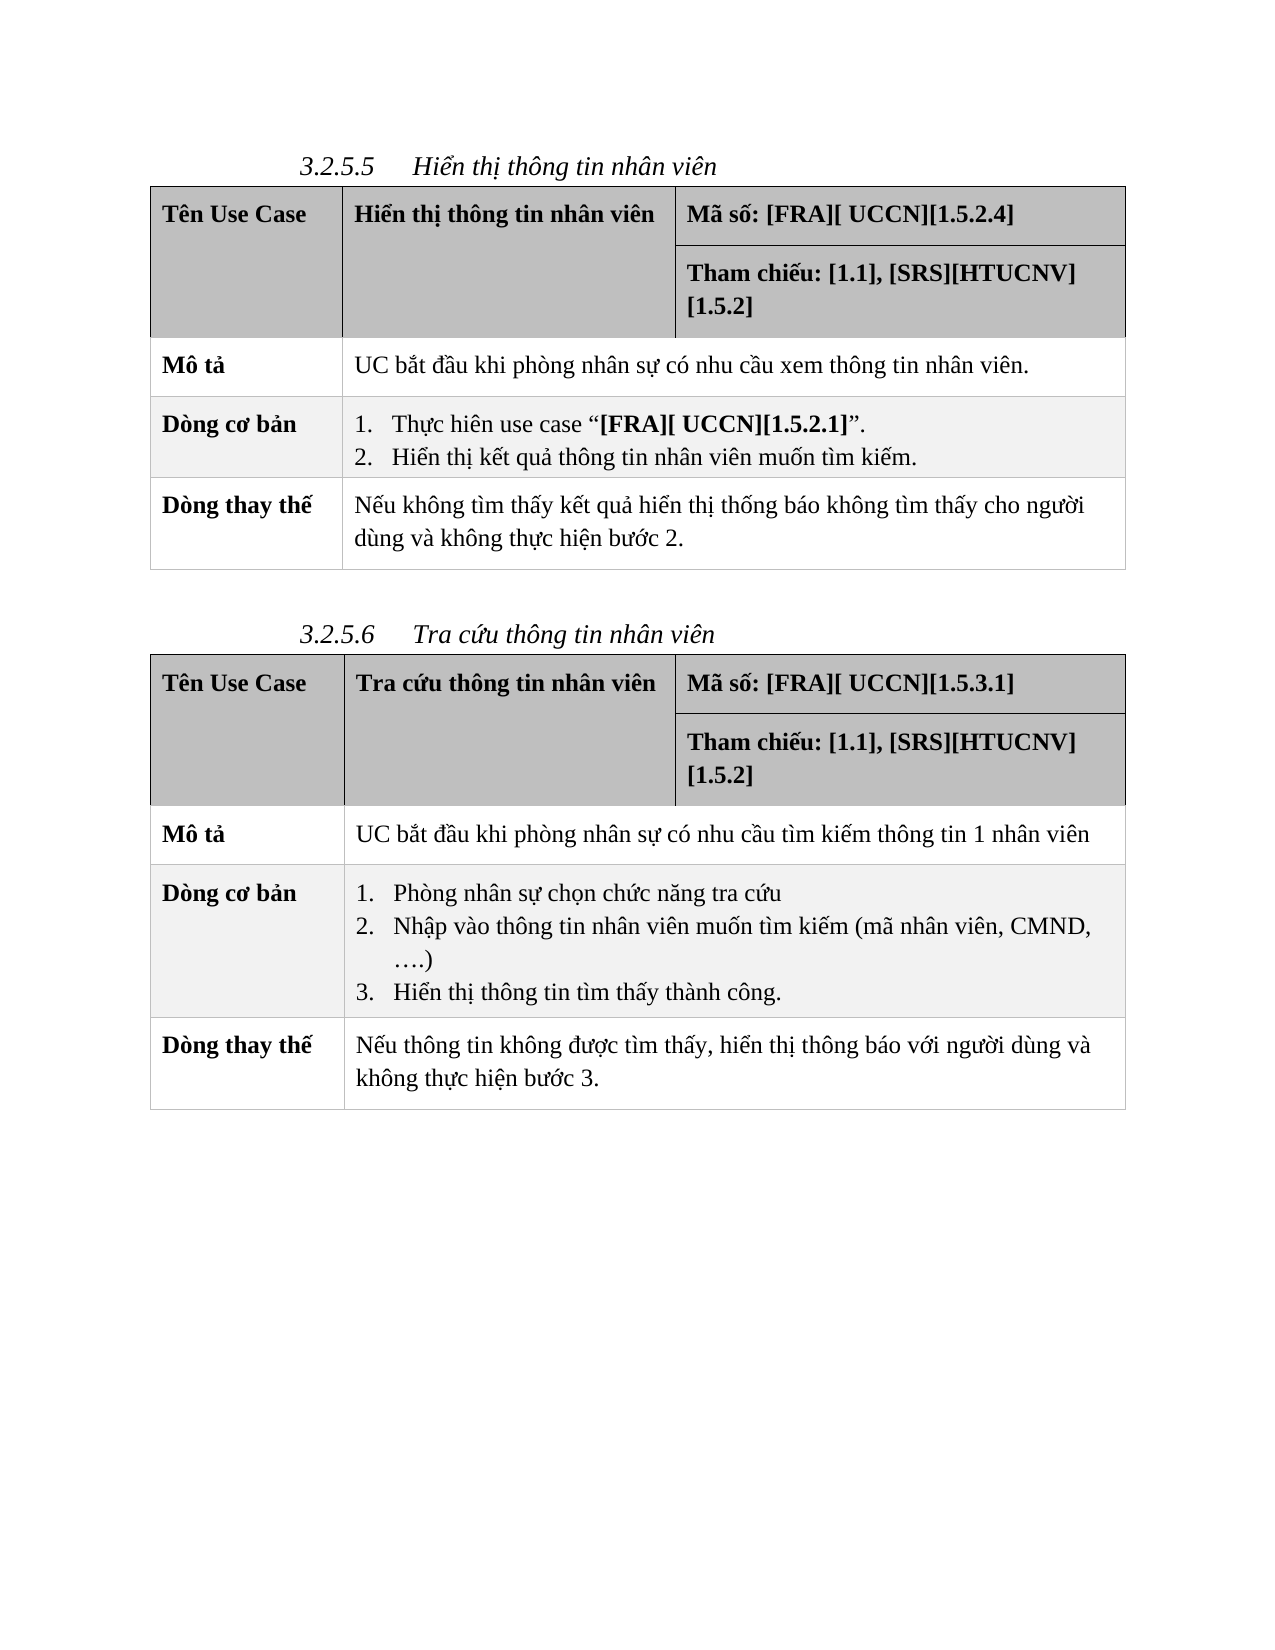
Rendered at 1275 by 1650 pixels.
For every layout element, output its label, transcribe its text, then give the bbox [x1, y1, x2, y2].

table_header Hiển thị thông tin nhân viên [343, 187, 675, 337]
table_cell Dòng thay thế [151, 1018, 344, 1109]
table_cell Tham chiếu: [1.1], [SRS][HTUCNV][1.5.2] [676, 714, 1125, 805]
table_cell UC bắt đầu khi phòng nhân sự có nhu cầu tìm kiếm thông tin 1 nhân viên [345, 806, 1125, 864]
table_cell UC bắt đầu khi phòng nhân sự có nhu cầu xem thông tin nhân viên. [343, 338, 1125, 396]
table_cell Phòng nhân sự chọn chức năng tra cứu Nhập vào thông tin nhân viên muốn tìm kiếm (mã nhân viên, CMND, ….) Hiển thị thông tin tìm thấy thành công. [345, 865, 1125, 1017]
text Tra cứu thông tin nhân viên [300, 618, 1125, 649]
table_cell Dòng cơ bản [151, 397, 342, 477]
table_header Tên Use Case [151, 187, 342, 337]
text Hiển thị thông tin nhân viên [300, 150, 1125, 181]
table_cell Mô tả [151, 806, 344, 864]
table_cell Thực hiên use case “[FRA][ UCCN][1.5.2.1]”. Hiển thị kết quả thông tin nhân viên muốn tìm kiếm. [343, 397, 1125, 477]
table_cell Dòng cơ bản [151, 865, 344, 1017]
table_cell Nếu không tìm thấy kết quả hiển thị thống báo không tìm thấy cho người dùng và không thực hiện bước 2. [343, 478, 1125, 569]
table_header Tên Use Case [151, 655, 344, 805]
table_cell Nếu thông tin không được tìm thấy, hiển thị thông báo với người dùng và không thực hiện bước 3. [345, 1018, 1125, 1109]
table_header Mã số: [FRA][ UCCN][1.5.3.1] [676, 655, 1125, 713]
table_header Mã số: [FRA][ UCCN][1.5.2.4] [676, 187, 1125, 245]
table_cell Dòng thay thế [151, 478, 342, 569]
table_cell Tham chiếu: [1.1], [SRS][HTUCNV][1.5.2] [676, 246, 1125, 337]
table_cell Mô tả [151, 338, 342, 396]
table_header Tra cứu thông tin nhân viên [345, 655, 675, 805]
